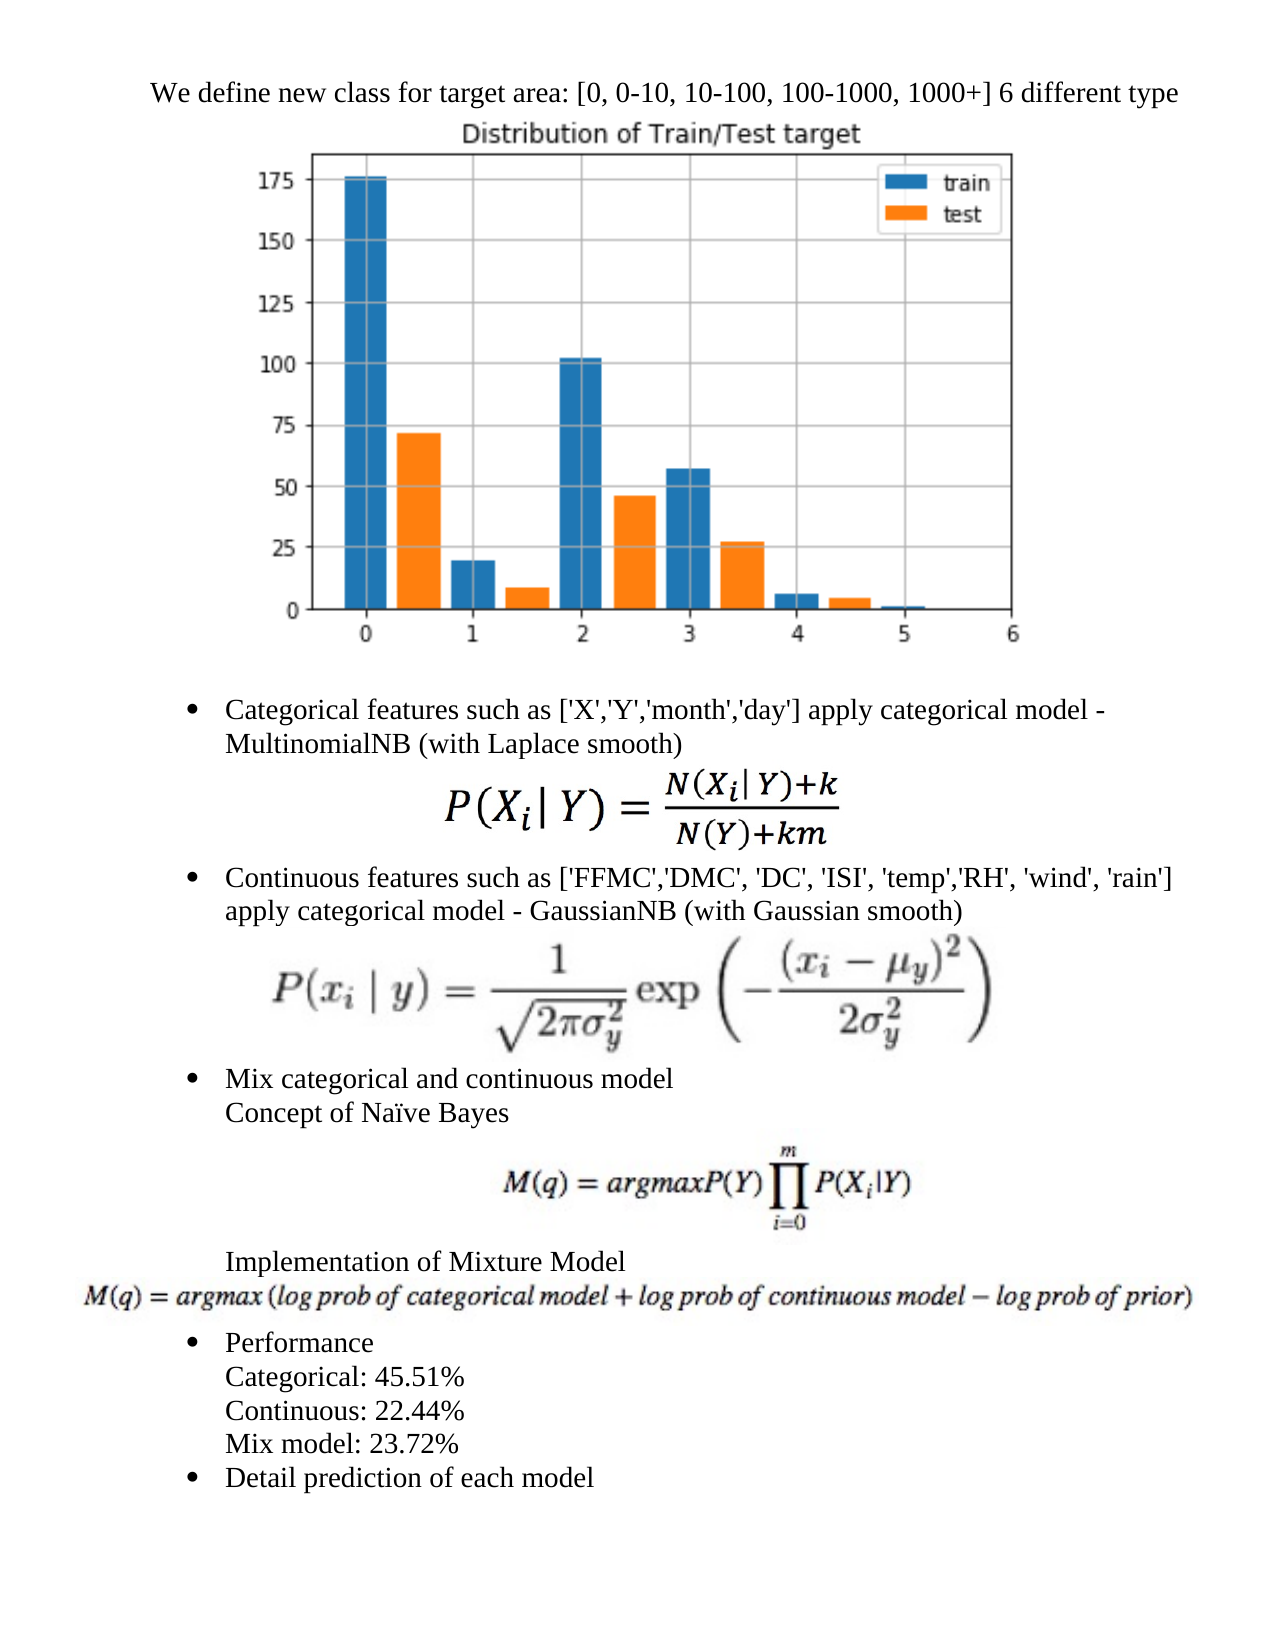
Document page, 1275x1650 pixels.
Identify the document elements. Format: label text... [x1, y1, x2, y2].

list Concept of Naïve Bayes [225, 1095, 1200, 1128]
list Categorical: 45.51% [225, 1359, 1200, 1393]
list Mix model: 23.72% [225, 1426, 1200, 1460]
list Continuous: 22.44% [225, 1393, 1200, 1426]
list Implementation of Mixture Model [225, 1244, 1200, 1278]
list Mix categorical and continuous model [187, 1061, 1200, 1095]
list Performance [187, 1325, 1200, 1359]
picture [490, 1128, 935, 1245]
picture [269, 926, 1006, 1062]
picture [430, 759, 845, 860]
list Detail prediction of each model [187, 1460, 1200, 1493]
list Categorical features such as ['X','Y','month','day'] apply categorical model - MultinomialNB (with Laplace smooth) [187, 692, 1200, 759]
picture [243, 108, 1032, 659]
text We define new class for target area: [0, 0-10, 10-100, 100-1000, 1000+] 6 different type [75, 75, 1200, 108]
list Continuous features such as ['FFMC','DMC', 'DC', 'ISI', 'temp','RH', 'wind', 'rain'] apply categorical model - GaussianNB (with Gaussian smooth) [187, 860, 1200, 927]
picture [75, 1277, 1199, 1326]
